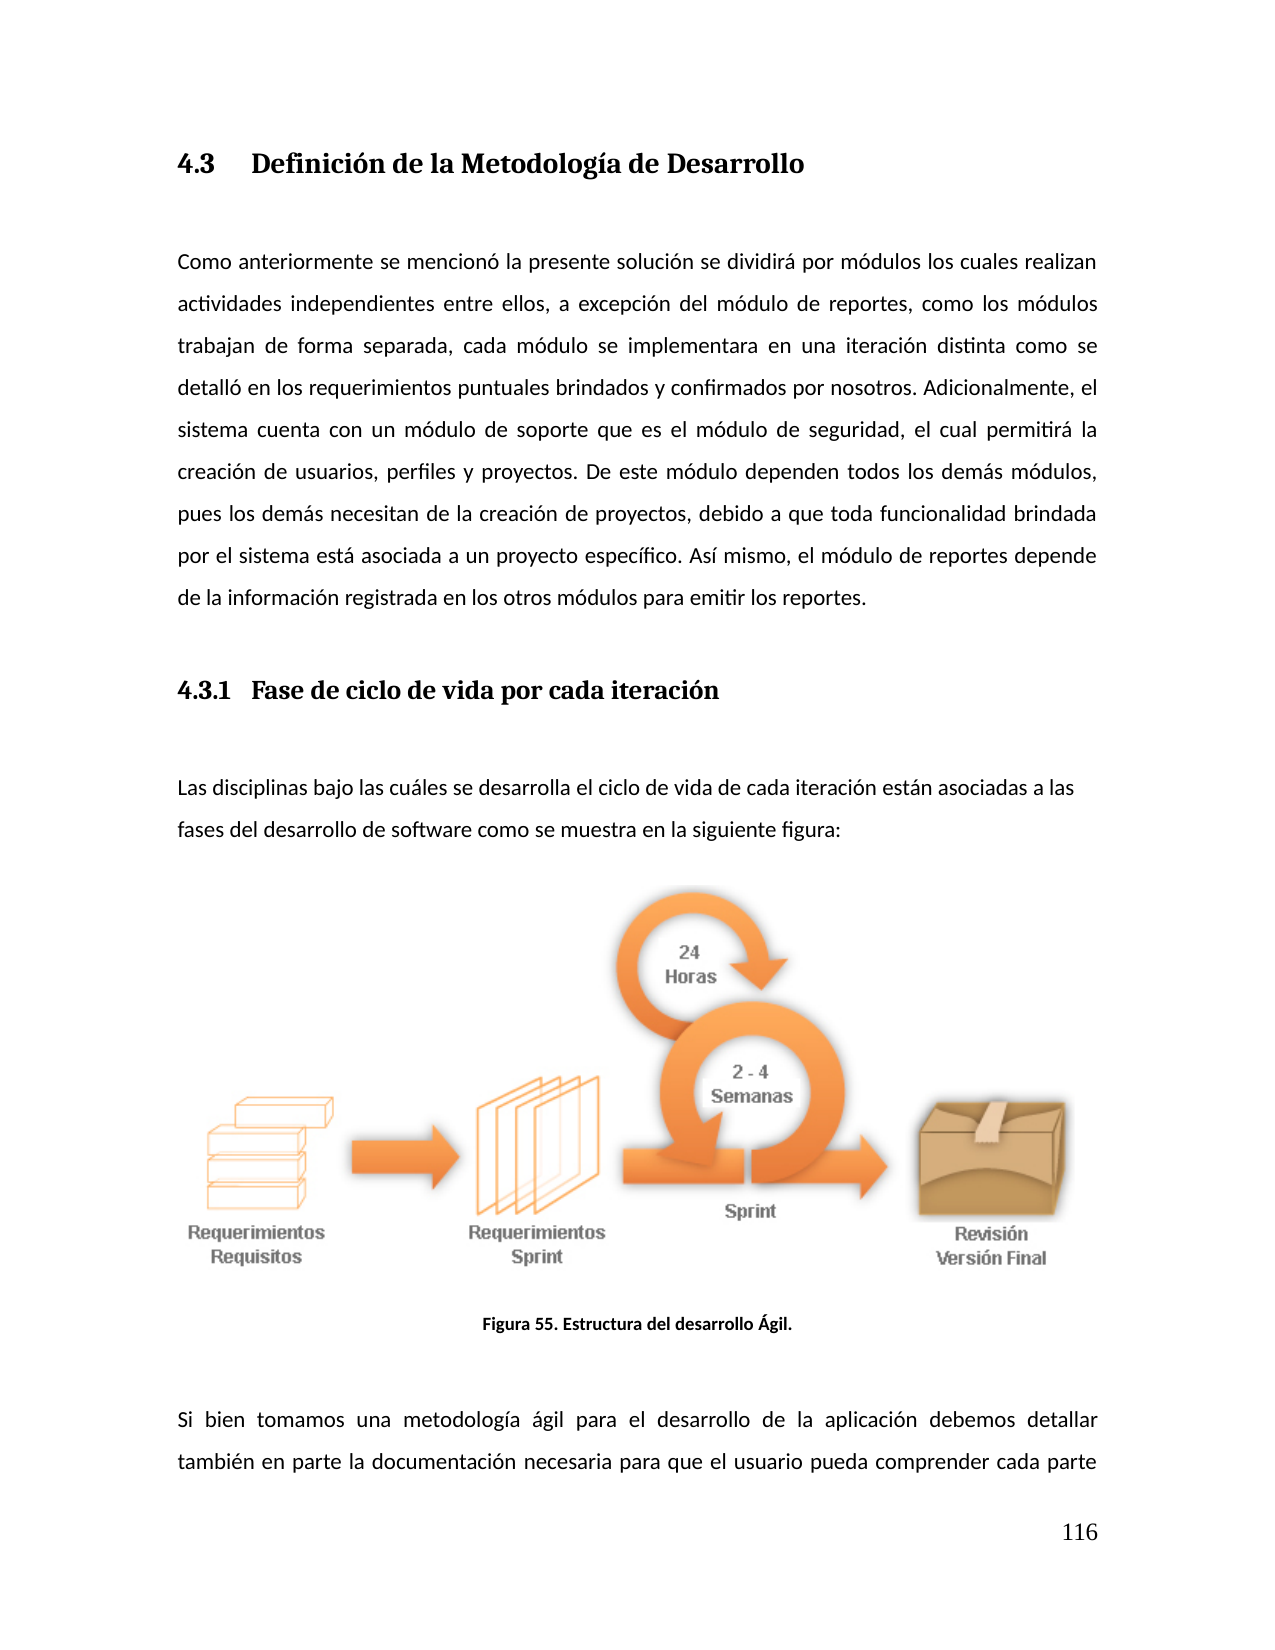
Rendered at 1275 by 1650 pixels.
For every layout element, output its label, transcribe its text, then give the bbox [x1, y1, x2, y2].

text Como anteriormente se mencionó la presente solución se dividirá por módulos los cuales realizan actividades independientes entre ellos, a excepción del módulo de reportes, como los módulos trabajan de forma separada, cada módulo se implementara en una iteración distinta como se detalló en los requerimientos puntuales brindados y confirmados por nosotros. Adicionalmente, el sistema cuenta con un módulo de soporte que es el módulo de seguridad, el cual permitirá la creación de usuarios, perfiles y proyectos. De este módulo dependen todos los demás módulos, pues los demás necesitan de la creación de proyectos, debido a que toda funcionalidad brindada por el sistema está asociada a un proyecto específico. Así mismo, el módulo de reportes depende de la información registrada en los otros módulos para emitir los reportes. [177, 247, 1098, 611]
subtitle 4.3.1 Fase de ciclo de vida por cada iteración [176, 675, 1098, 706]
subtitle 4.3 Definición de la Metodología de Desarrollo [177, 148, 1098, 181]
text Las disciplinas bajo las cuáles se desarrolla el ciclo de vida de cada iteración están asociadas a las fases del desarrollo de software como se muestra en la siguiente figura: [177, 773, 1098, 843]
text Figura 55. Estructura del desarrollo Ágil. [177, 1312, 1098, 1335]
picture [183, 885, 1075, 1271]
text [177, 1405, 1098, 1475]
